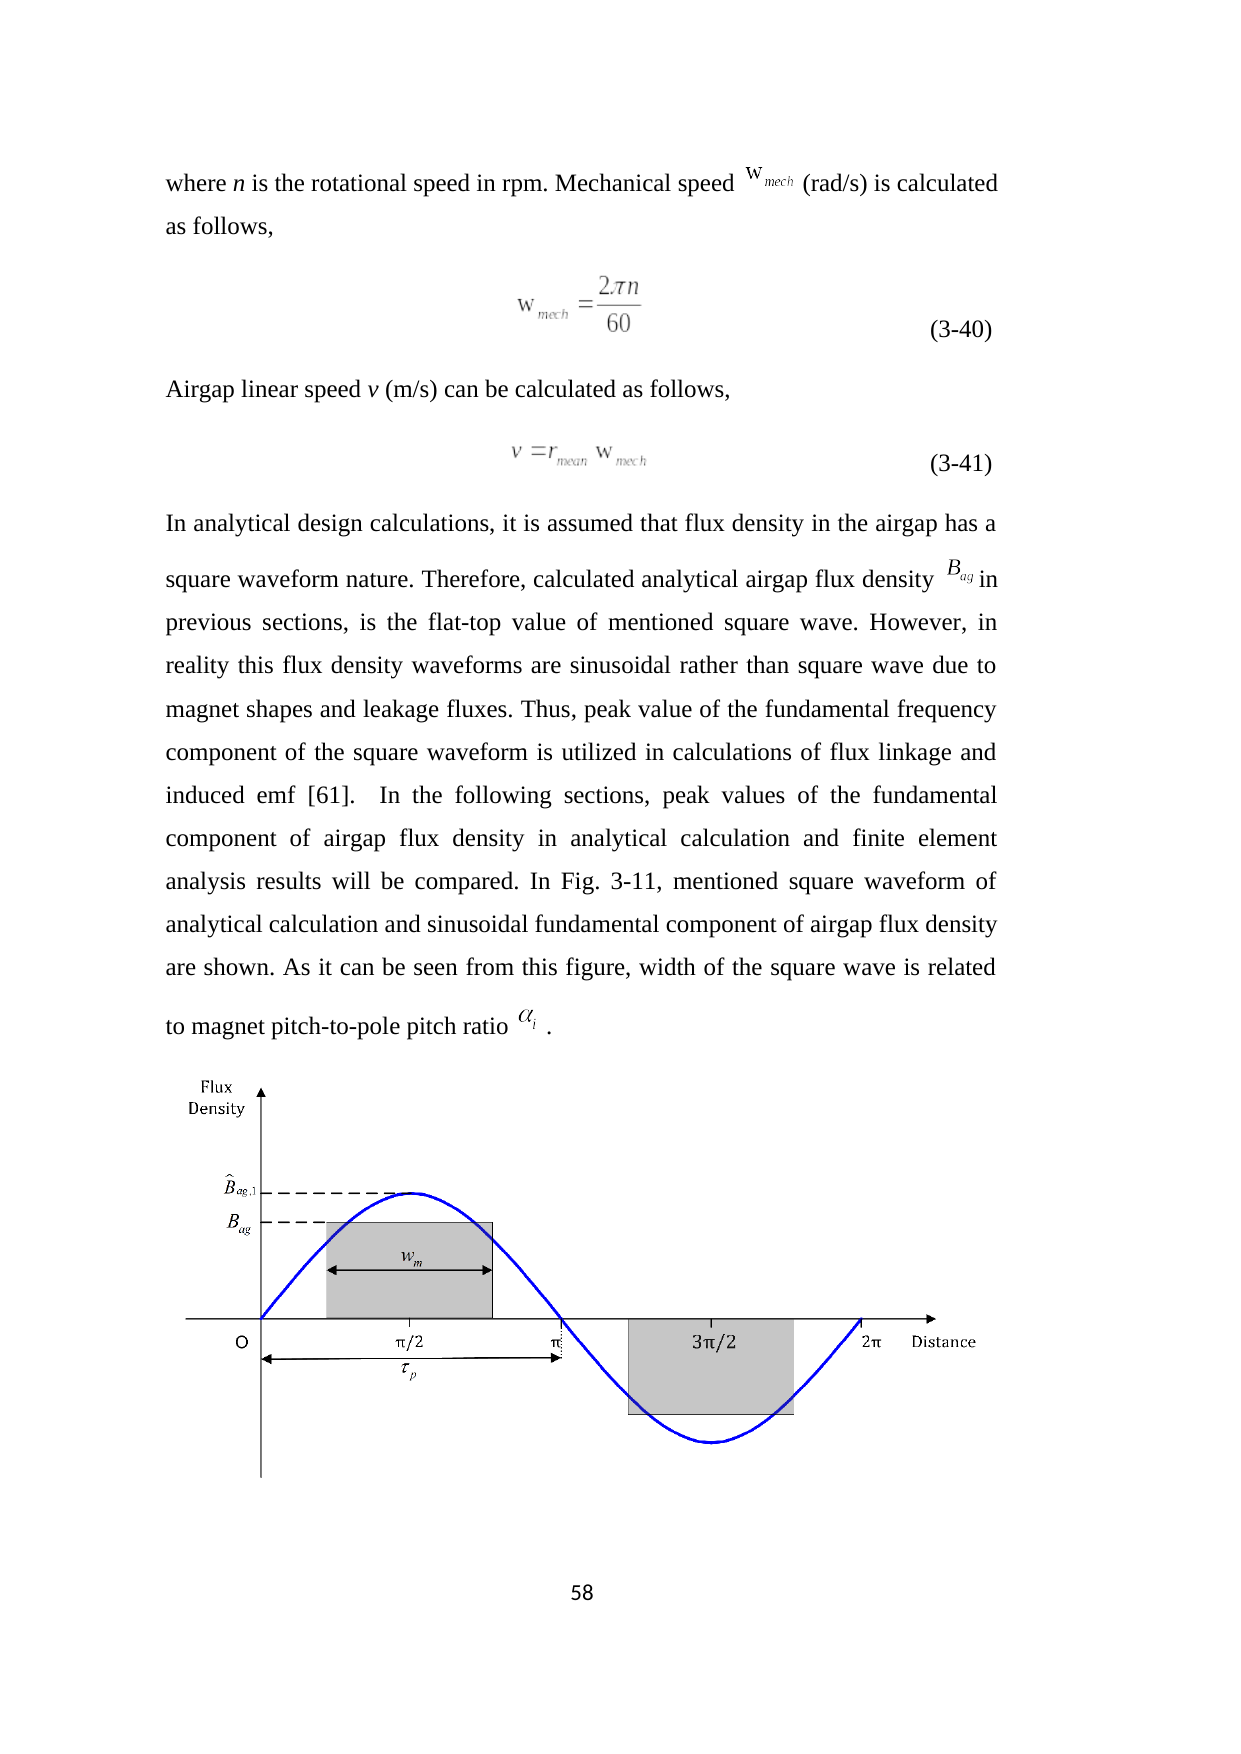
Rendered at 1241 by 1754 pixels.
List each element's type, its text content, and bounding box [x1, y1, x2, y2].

picture [178, 1071, 985, 1478]
text where n is the rotational speed in rpm. Mechanical speed (rad/s) is calculated as follows, [165, 153, 998, 240]
text Airgap linear speed v (m/s) can be calculated as follows, [165, 374, 998, 403]
text (3-40) [165, 271, 998, 343]
text (3-41) [165, 434, 998, 477]
text In analytical design calculations, it is assumed that flux density in the airgap has a square waveform nature. Therefore, calculated analytical airgap flux density in previous sections, is the flat-top value of mentioned square wave. However, in reality this flux density waveforms are sinusoidal rather than square wave due to magnet shapes and leakage fluxes. Thus, peak value of the fundamental frequency component of the square waveform is utilized in calculations of flux linkage and induced emf [61]. In the following sections, peak values of the fundamental component of airgap flux density in analytical calculation and finite element analysis results will be compared. In Fig. 3-11, mentioned square waveform of analytical calculation and sinusoidal fundamental component of airgap flux density are shown. As it can be seen from this figure, width of the square wave is related to magnet pitch-to-pole pitch ratio . [165, 508, 998, 1040]
